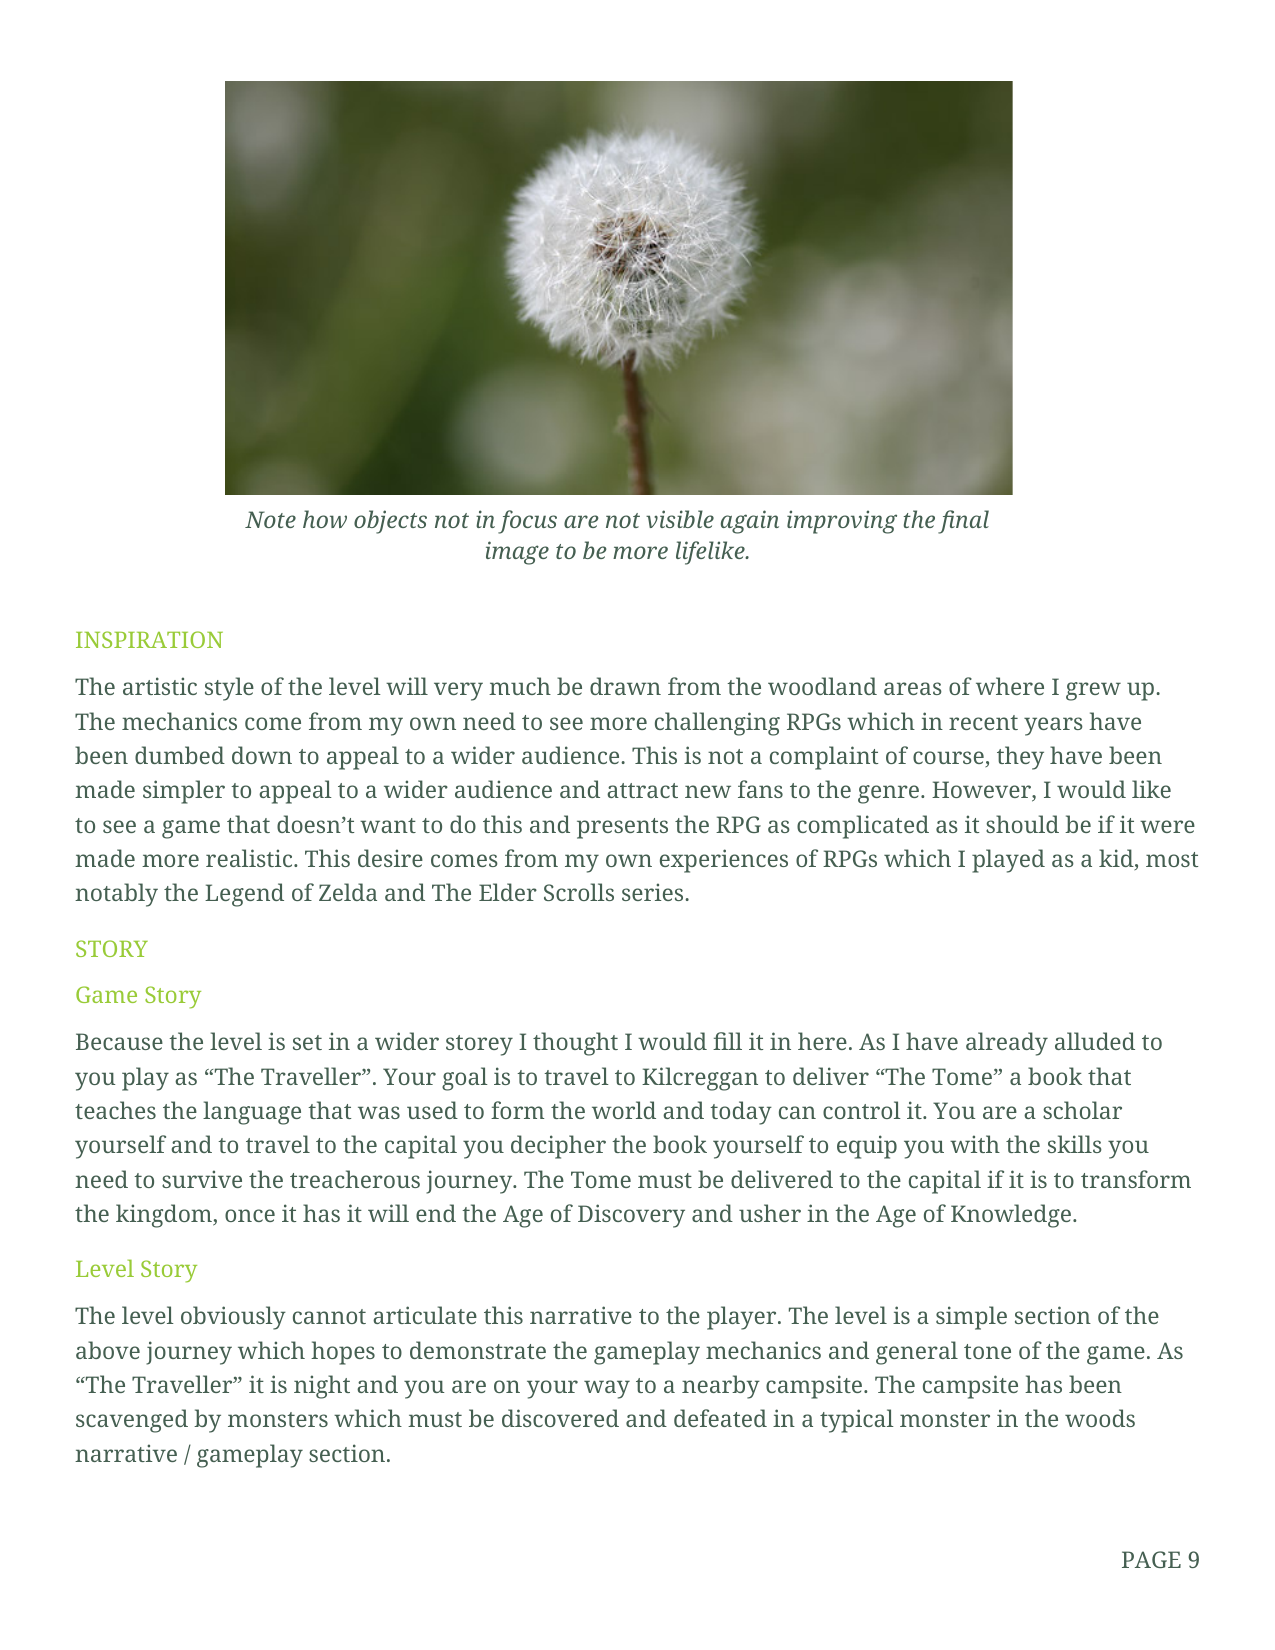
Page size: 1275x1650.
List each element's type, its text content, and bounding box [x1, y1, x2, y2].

subtitle Inspiration [75, 624, 1200, 656]
text The level obviously cannot articulate this narrative to the player. The level is a simple section of the above journey which hopes to demonstrate the gameplay mechanics and general tone of the game. As “The Traveller” it is night and you are on your way to a nearby campsite. The campsite has been scavenged by monsters which must be discovered and defeated in a typical monster in the woods narrative / gameplay section. [75, 1300, 1200, 1469]
picture [225, 81, 1013, 495]
subtitle Game Story [75, 979, 1200, 1011]
subtitle Level Story [75, 1253, 1200, 1285]
text Because the level is set in a wider storey I thought I would fill it in here. As I have already alluded to you play as “The Traveller”. Your goal is to travel to Kilcreggan to deliver “The Tome” a book that teaches the language that was used to form the world and today can control it. You are a scholar yourself and to travel to the capital you decipher the book yourself to equip you with the skills you need to survive the treacherous journey. The Tome must be delivered to the capital if it is to transform the kingdom, once it has it will end the Age of Discovery and usher in the Age of Knowledge. [75, 1026, 1200, 1229]
text The artistic style of the level will very much be drawn from the woodland areas of where I grew up. The mechanics come from my own need to see more challenging RPGs which in recent years have been dumbed down to appeal to a wider audience. This is not a complaint of course, they have been made simpler to appeal to a wider audience and attract new fans to the genre. However, I would like to see a game that doesn’t want to do this and presents the RPG as complicated as it should be if it were made more realistic. This desire comes from my own experiences of RPGs which I played as a kid, most notably the Legend of Zelda and The Elder Scrolls series. [75, 671, 1200, 909]
subtitle Story [75, 933, 1200, 964]
